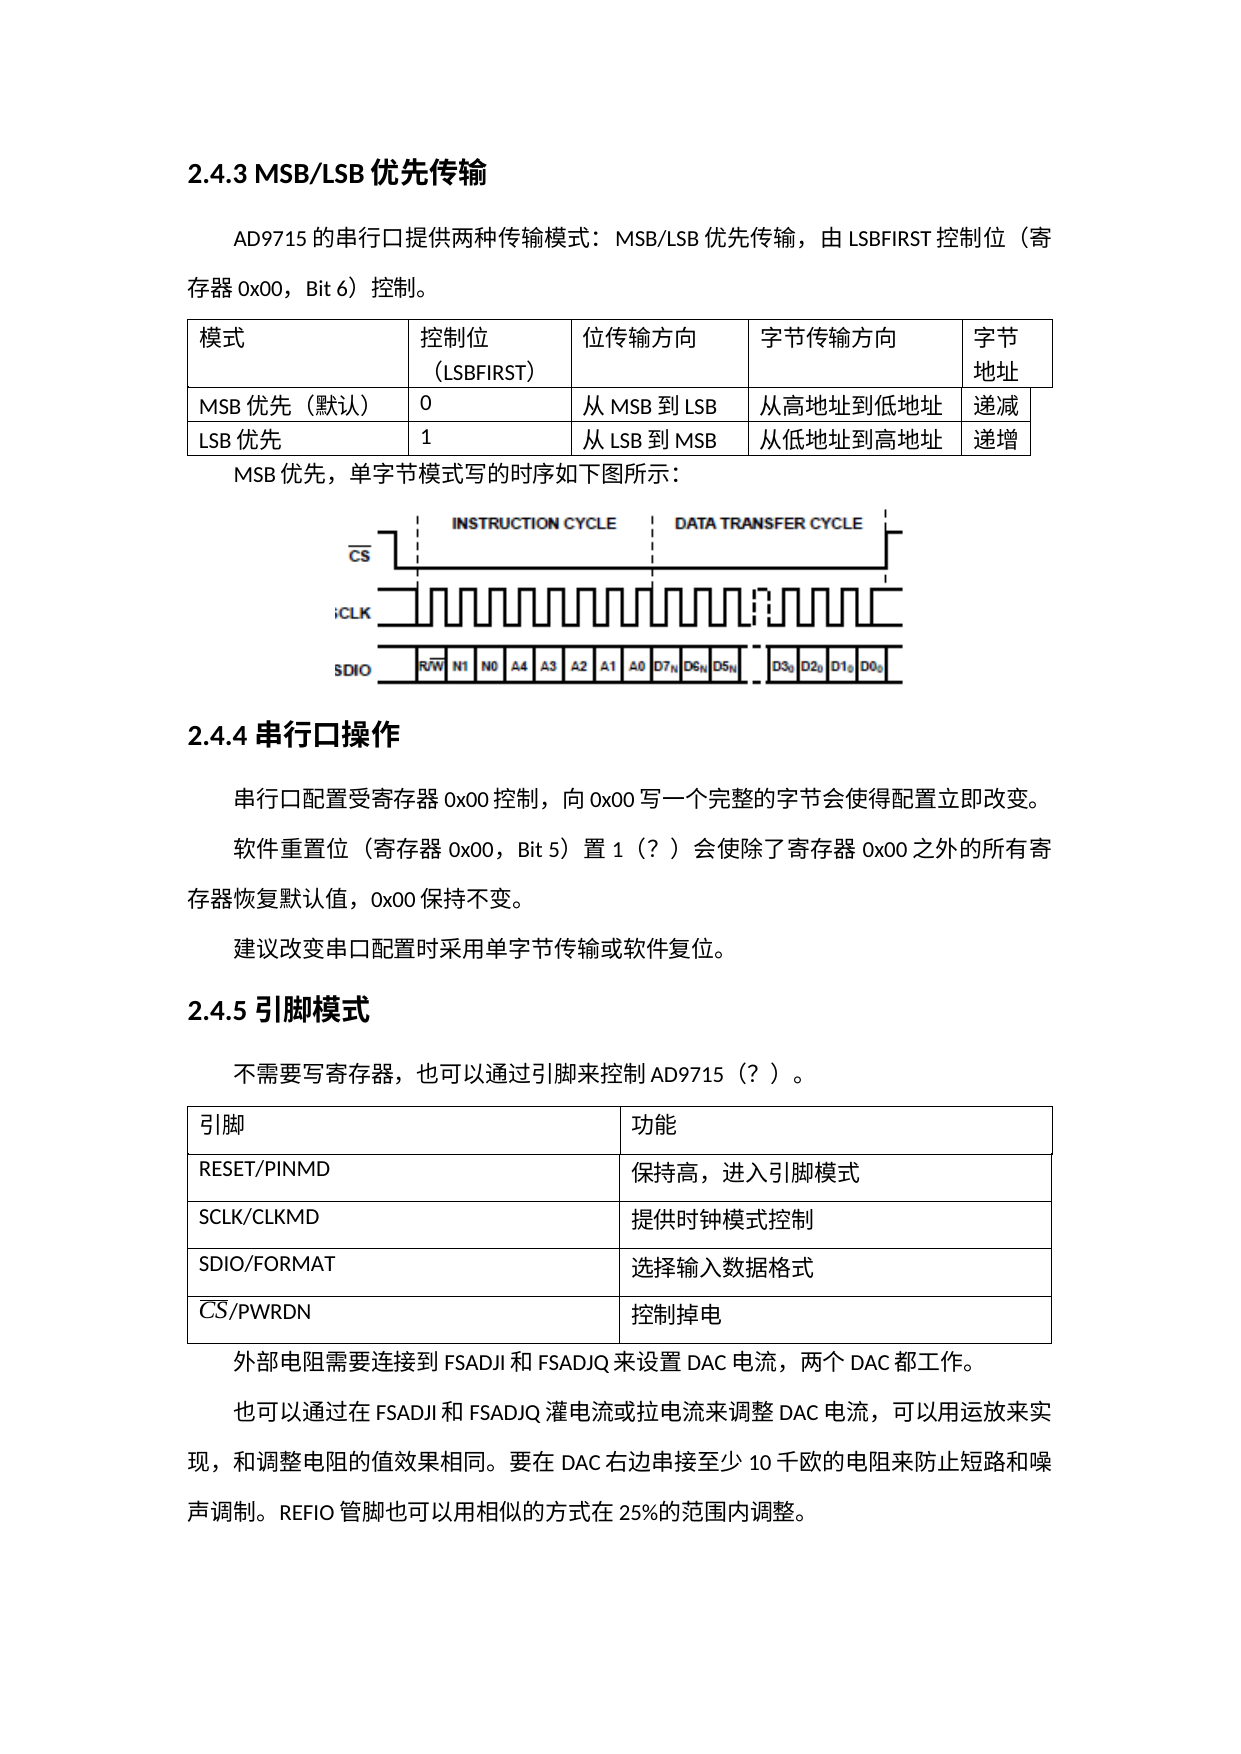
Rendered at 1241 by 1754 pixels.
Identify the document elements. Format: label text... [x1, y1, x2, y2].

table_cell 控制掉电 [620, 1297, 1051, 1343]
table_cell RESET/PINMD [188, 1155, 619, 1201]
table_header 引脚 [188, 1107, 620, 1153]
table_cell 从MSB到LSB [572, 388, 748, 421]
table_cell 提供时钟模式控制 [620, 1202, 1051, 1248]
picture [335, 506, 906, 695]
table_cell 0 [409, 388, 571, 421]
text AD9715的串行口提供两种传输模式：MSB/LSB优先传输，由LSBFIRST控制位（寄存器0x00，Bit 6）控制。 [187, 220, 1053, 303]
text 不需要写寄存器，也可以通过引脚来控制AD9715（？）。 [187, 1056, 1053, 1089]
text 软件重置位（寄存器0x00，Bit 5）置1（？）会使除了寄存器0x00之外的所有寄存器恢复默认值，0x00保持不变。 [187, 831, 1053, 914]
table_cell LSB优先 [188, 422, 408, 455]
table_cell 递增 [962, 422, 1030, 455]
table_cell 保持高，进入引脚模式 [620, 1155, 1051, 1201]
text 串行口配置受寄存器0x00控制，向0x00写一个完整的字节会使得配置立即改变。 [187, 781, 1053, 814]
table_header 功能 [621, 1107, 1052, 1153]
table_header 字节地址 [963, 320, 1052, 387]
table_cell MSB优先（默认） [188, 388, 408, 421]
table_cell 从LSB到MSB [572, 422, 748, 455]
table_header 字节传输方向 [749, 320, 962, 387]
subtitle 2.4.5 引脚模式 [187, 987, 1053, 1029]
text MSB优先，单字节模式写的时序如下图所示： [187, 456, 1053, 489]
table_cell 递减 [962, 388, 1030, 421]
text 建议改变串口配置时采用单字节传输或软件复位。 [187, 931, 1053, 964]
table_cell 从高地址到低地址 [749, 388, 961, 421]
text 也可以通过在FSADJI和FSADJQ灌电流或拉电流来调整DAC电流，可以用运放来实现，和调整电阻的值效果相同。要在DAC右边串接至少10千欧的电阻来防止短路和噪声调制。REFIO管脚也可以用相似的方式在25%的范围内调整。 [187, 1394, 1053, 1527]
subtitle 2.4.3 MSB/LSB优先传输 [187, 150, 1053, 192]
table_header 控制位（LSBFIRST） [409, 320, 571, 387]
table_cell /PWRDN [188, 1297, 619, 1343]
table_cell 选择输入数据格式 [620, 1249, 1051, 1296]
text 外部电阻需要连接到FSADJI和FSADJQ来设置DAC电流，两个DAC都工作。 [187, 1344, 1053, 1377]
subtitle 2.4.4 串行口操作 [187, 712, 1053, 754]
table_header 位传输方向 [572, 320, 748, 387]
table_header 模式 [188, 320, 408, 387]
table_cell 从低地址到高地址 [749, 422, 961, 455]
table_cell SDIO/FORMAT [188, 1249, 619, 1296]
table_cell 1 [409, 422, 571, 455]
table_cell SCLK/CLKMD [188, 1202, 619, 1248]
